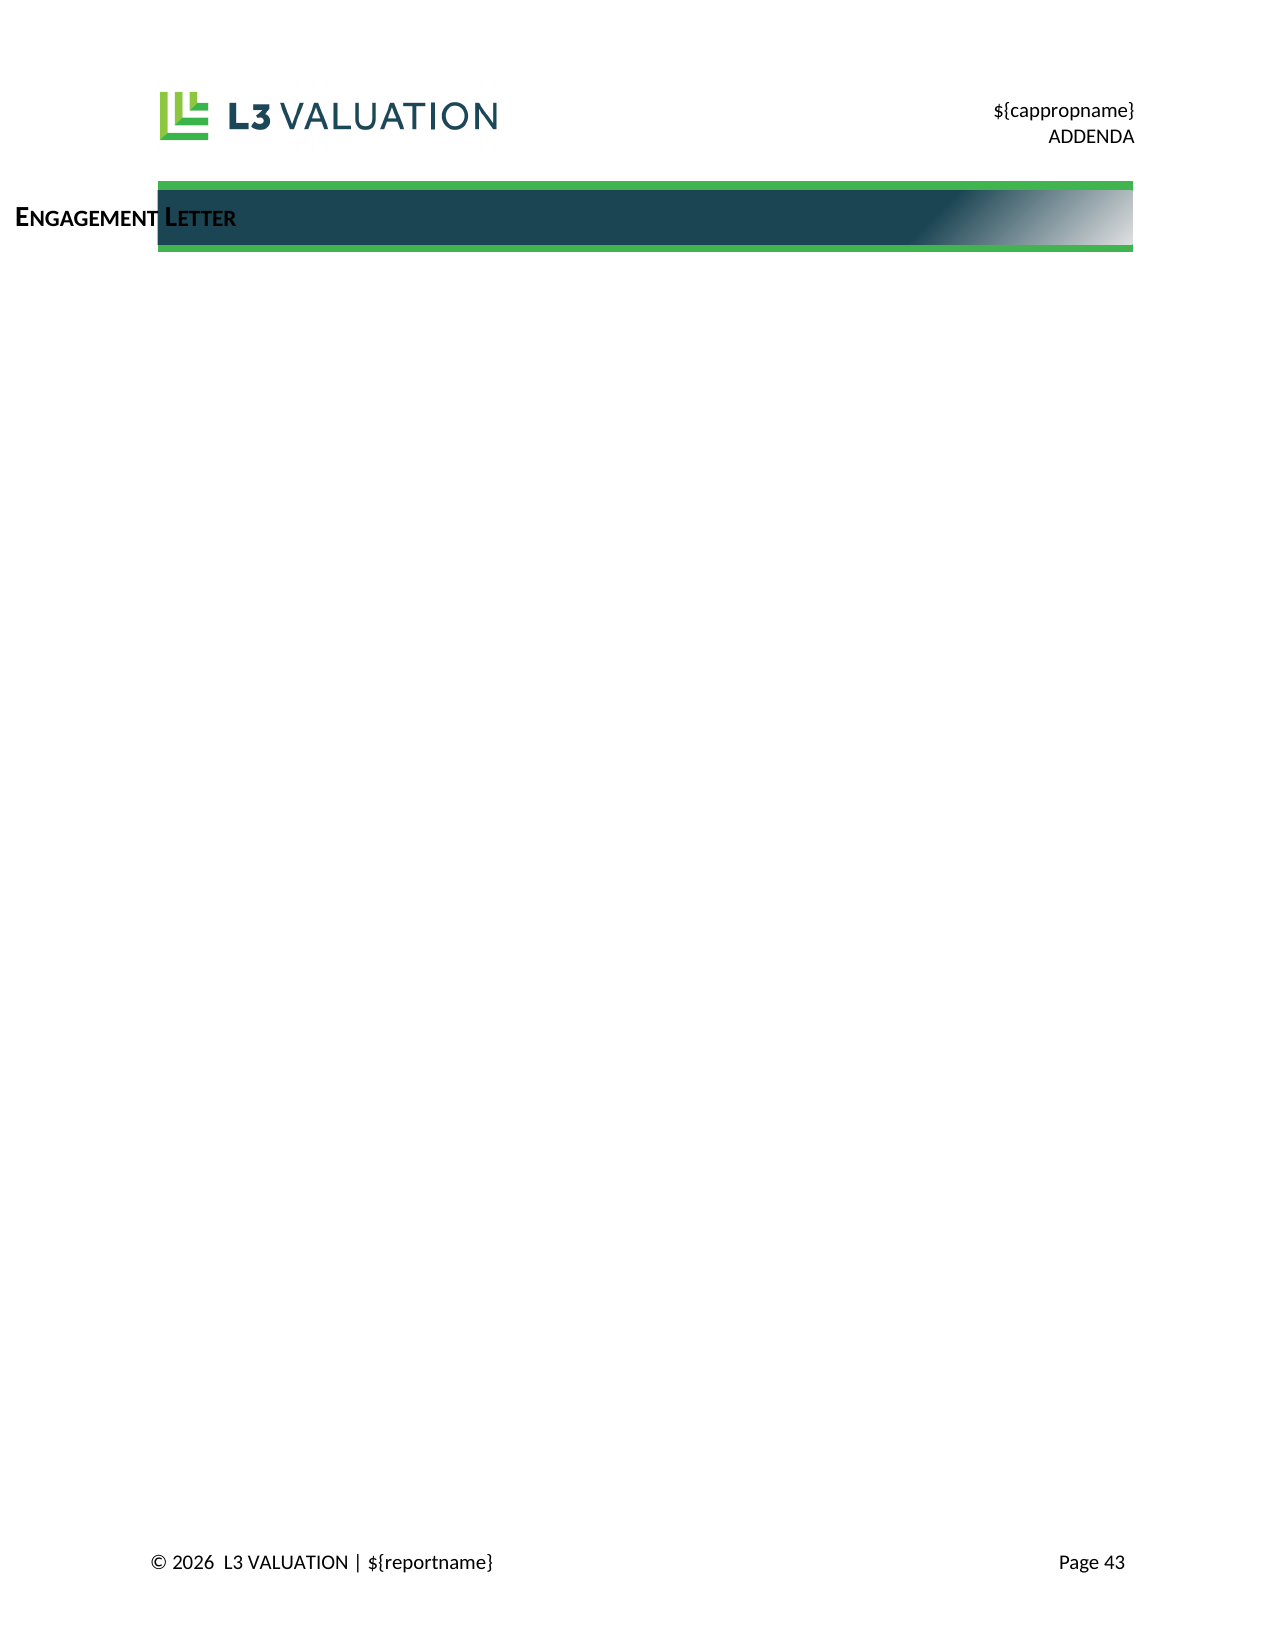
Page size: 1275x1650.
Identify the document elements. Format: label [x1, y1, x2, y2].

picture [144, 75, 511, 156]
